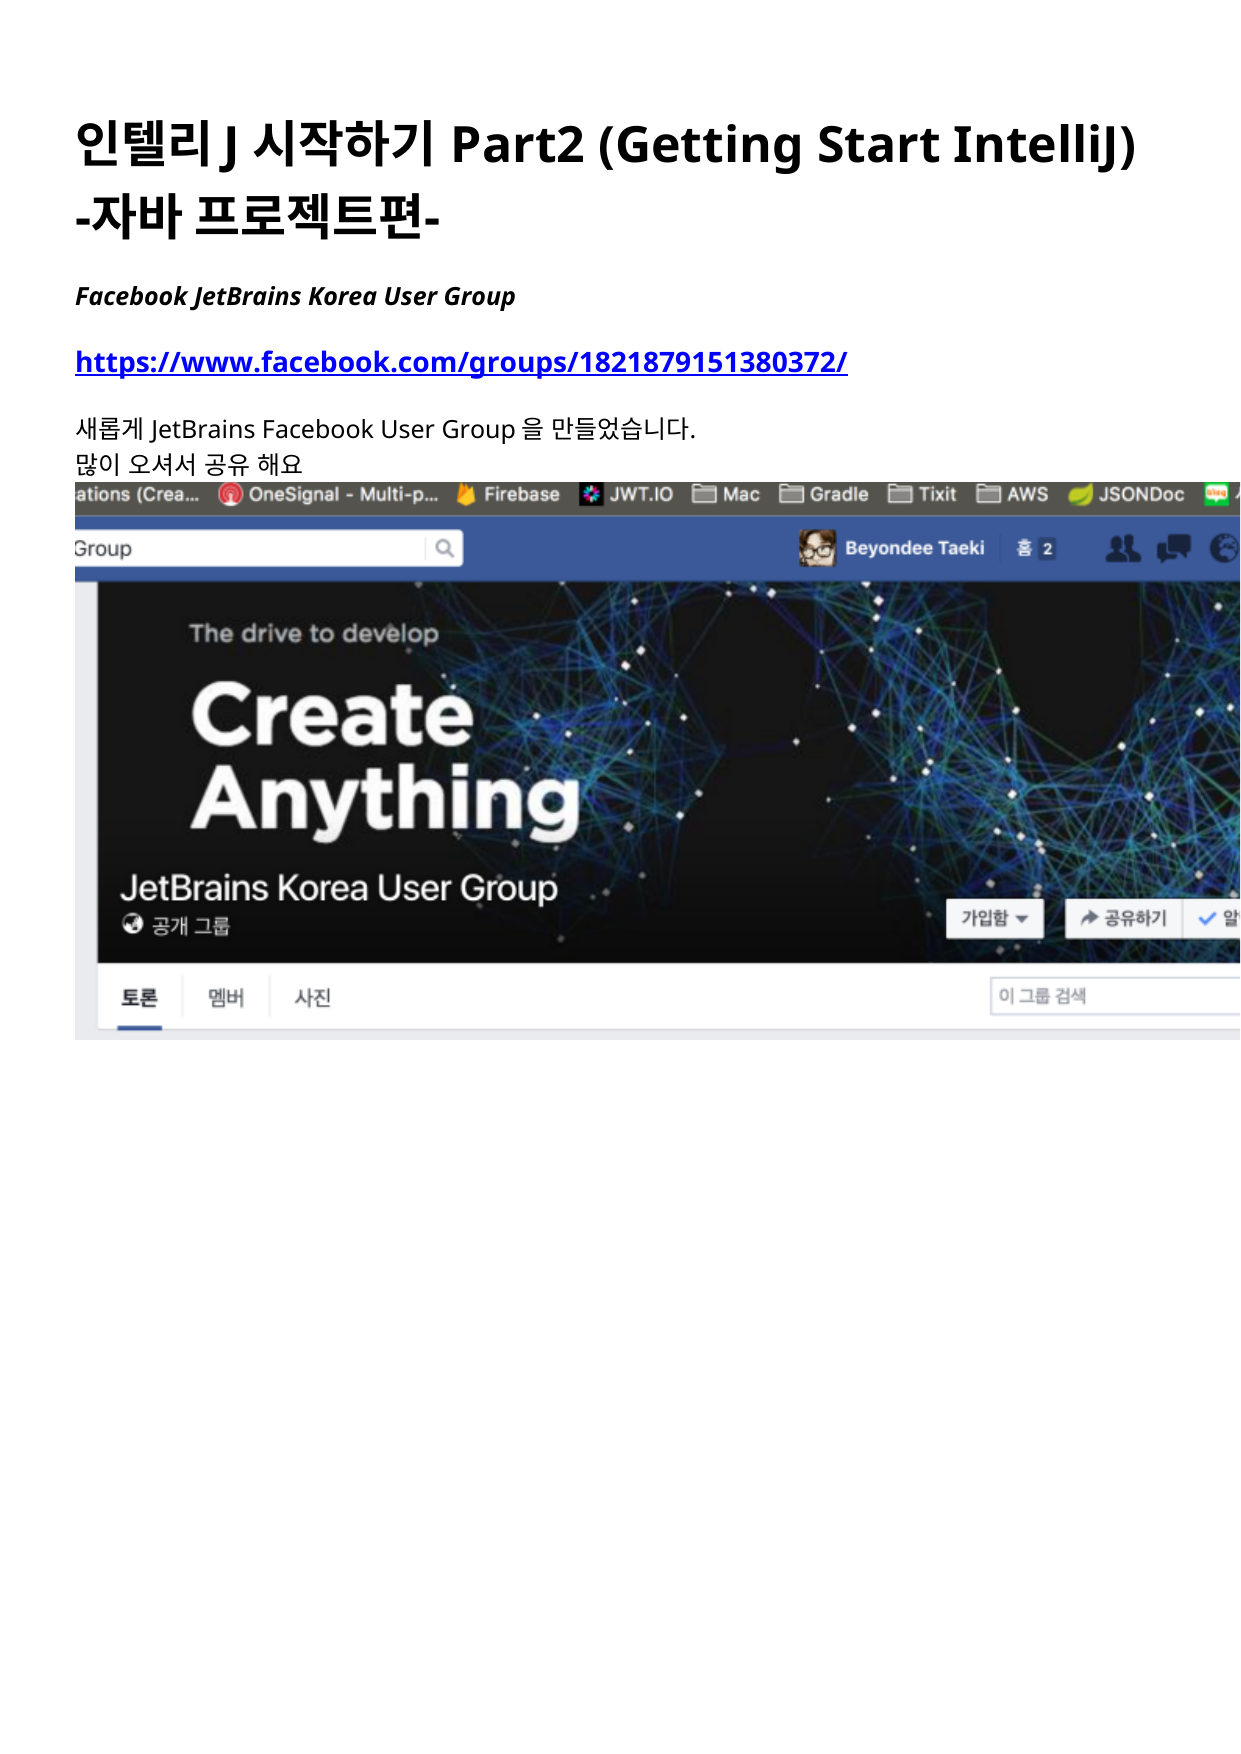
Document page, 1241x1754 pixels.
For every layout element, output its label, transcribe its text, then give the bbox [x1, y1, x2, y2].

text Facebook JetBrains Korea User Group [75, 279, 1165, 313]
text 새롭게 JetBrains Facebook User Group을 만들었습니다. 많이 오셔서 공유 해요 [75, 409, 1165, 482]
text https://www.facebook.com/groups/1821879151380372/ [75, 342, 1165, 380]
picture [75, 482, 1241, 1040]
text 인텔리J 시작하기 Part2 (Getting Start IntelliJ) -자바 프로젝트편- [75, 104, 1165, 249]
